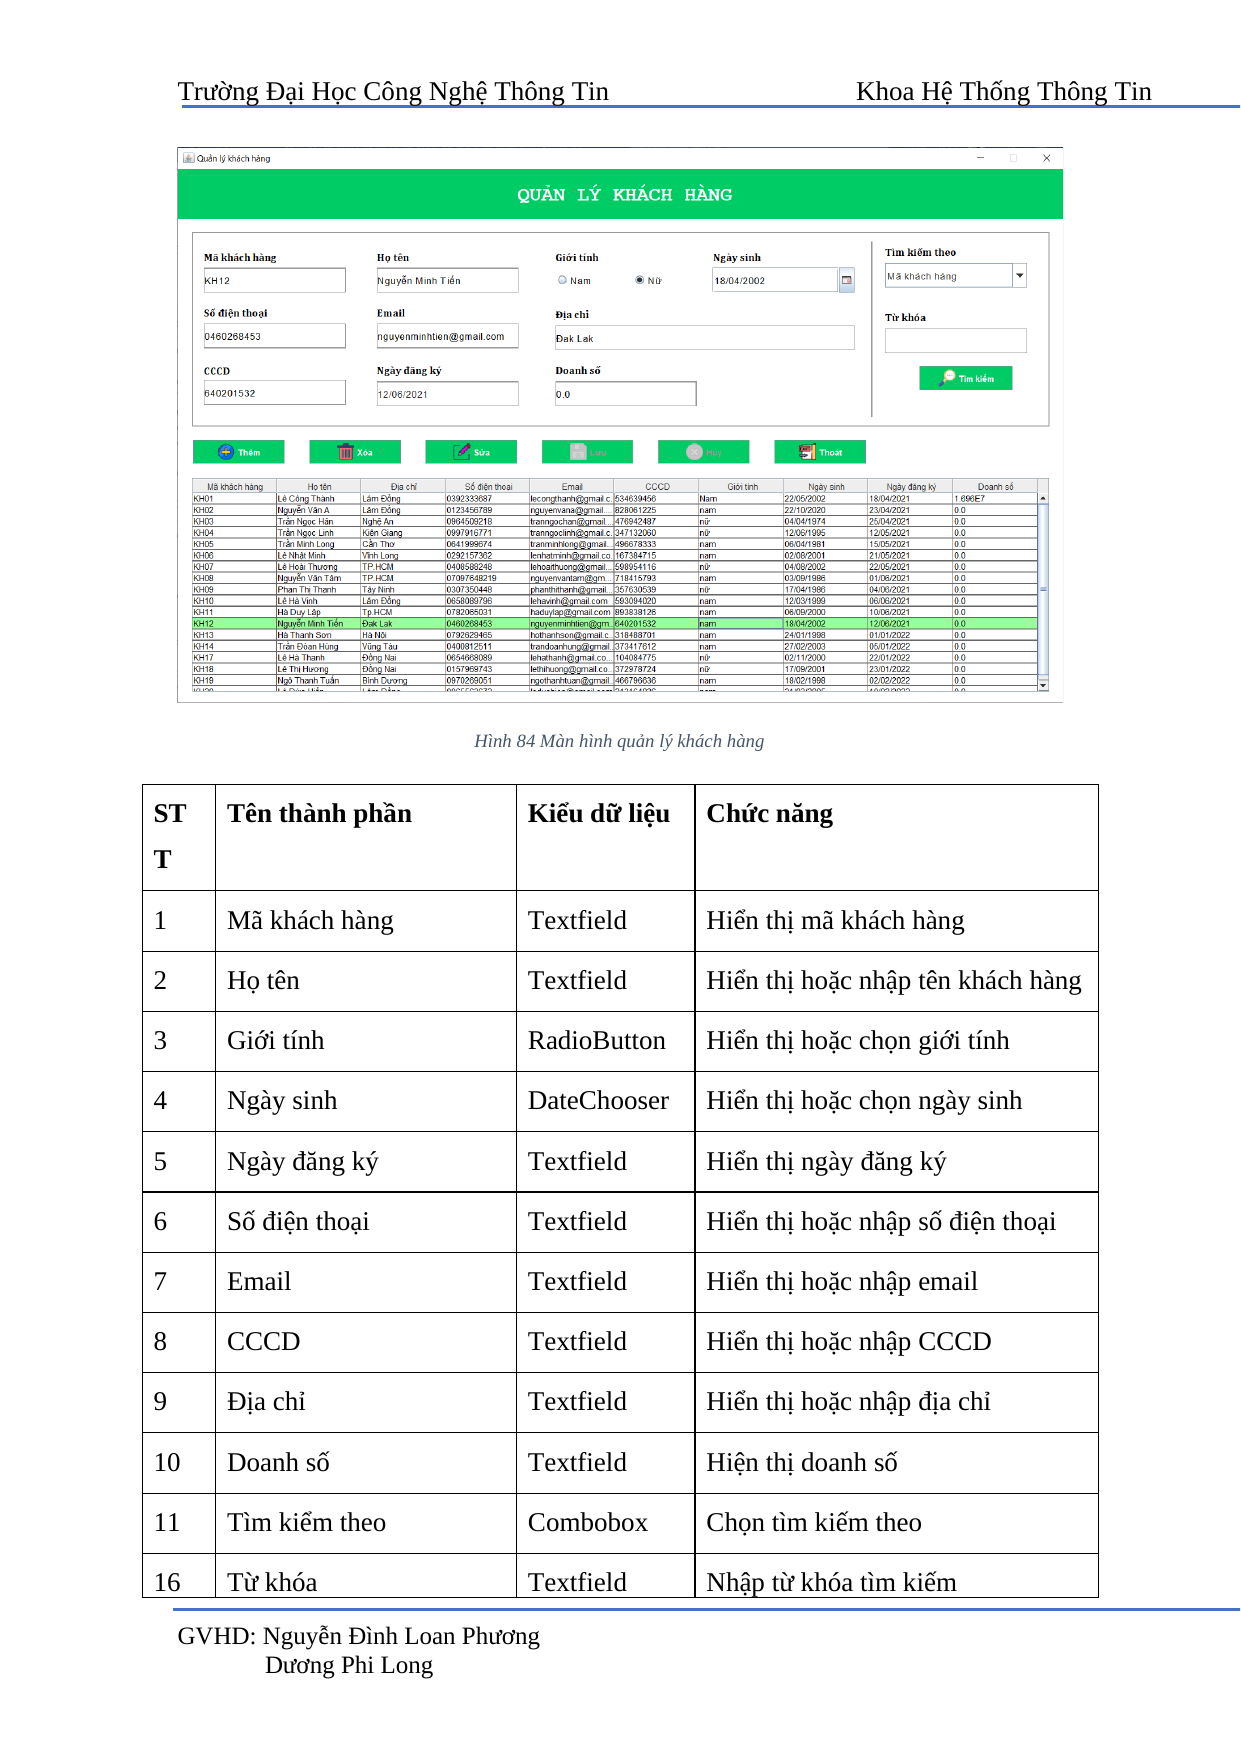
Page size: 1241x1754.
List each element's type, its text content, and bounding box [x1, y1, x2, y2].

table_cell 3 [143, 1012, 215, 1071]
table_cell 4 [143, 1072, 215, 1131]
table_cell Hiển thị hoặc nhập CCCD [696, 1313, 1098, 1372]
table_cell Mã khách hàng [216, 891, 516, 951]
table_cell Textfield [517, 891, 694, 951]
table_cell 6 [143, 1193, 215, 1252]
table_cell Combobox [517, 1494, 694, 1553]
table_cell Tìm kiểm theo [216, 1494, 516, 1553]
table_cell 10 [143, 1433, 215, 1492]
table_header STT [143, 785, 215, 890]
table_cell Hiển thị hoặc chọn ngày sinh [696, 1072, 1098, 1131]
picture [177, 147, 1064, 703]
table_cell Địa chỉ [216, 1373, 516, 1432]
table_cell Doanh số [216, 1433, 516, 1492]
table_cell 11 [143, 1494, 215, 1553]
table_cell Textfield [517, 1193, 694, 1252]
table_cell RadioButton [517, 1012, 694, 1071]
table_cell Hiển thị mã khách hàng [696, 891, 1098, 951]
table_cell Hiển thị hoặc nhập tên khách hàng [696, 952, 1098, 1011]
table_cell Textfield [517, 1373, 694, 1432]
text Hình 84 Màn hình quản lý khách hàng [177, 730, 1063, 752]
table_header Tên thành phần [216, 785, 516, 890]
table_cell Số điện thoại [216, 1193, 516, 1252]
table_cell Textfield [517, 952, 694, 1011]
table_cell Textfield [517, 1132, 694, 1191]
table_cell CCCD [216, 1313, 516, 1372]
table_cell Textfield [517, 1554, 694, 1597]
table_cell 16 [143, 1554, 215, 1597]
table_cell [696, 1554, 1098, 1597]
table_cell 1 [143, 891, 215, 951]
table_cell Hiện thị doanh số [696, 1433, 1098, 1492]
table_cell Textfield [517, 1433, 694, 1492]
table_cell Chọn tìm kiếm theo [696, 1494, 1098, 1553]
table_cell Ngày đăng ký [216, 1132, 516, 1191]
table_cell DateChooser [517, 1072, 694, 1131]
table_cell Hiển thị hoặc chọn giới tính [696, 1012, 1098, 1071]
table_cell 8 [143, 1313, 215, 1372]
table_cell Từ khóa [216, 1554, 516, 1597]
table_cell 9 [143, 1373, 215, 1432]
table_cell 2 [143, 952, 215, 1011]
table_cell Textfield [517, 1253, 694, 1312]
table_cell Hiển thị hoặc nhập số điện thoại [696, 1193, 1098, 1252]
table_cell Email [216, 1253, 516, 1312]
table_cell Hiển thị ngày đăng ký [696, 1132, 1098, 1191]
table_cell 5 [143, 1132, 215, 1191]
table_cell 7 [143, 1253, 215, 1312]
table_cell Hiển thị hoặc nhập email [696, 1253, 1098, 1312]
table_header Kiểu dữ liệu [517, 785, 694, 890]
table_cell Ngày sinh [216, 1072, 516, 1131]
table_cell Giới tính [216, 1012, 516, 1071]
table_cell Hiển thị hoặc nhập địa chỉ [696, 1373, 1098, 1432]
table_cell Textfield [517, 1313, 694, 1372]
table_cell Họ tên [216, 952, 516, 1011]
table_header Chức năng [696, 785, 1098, 890]
